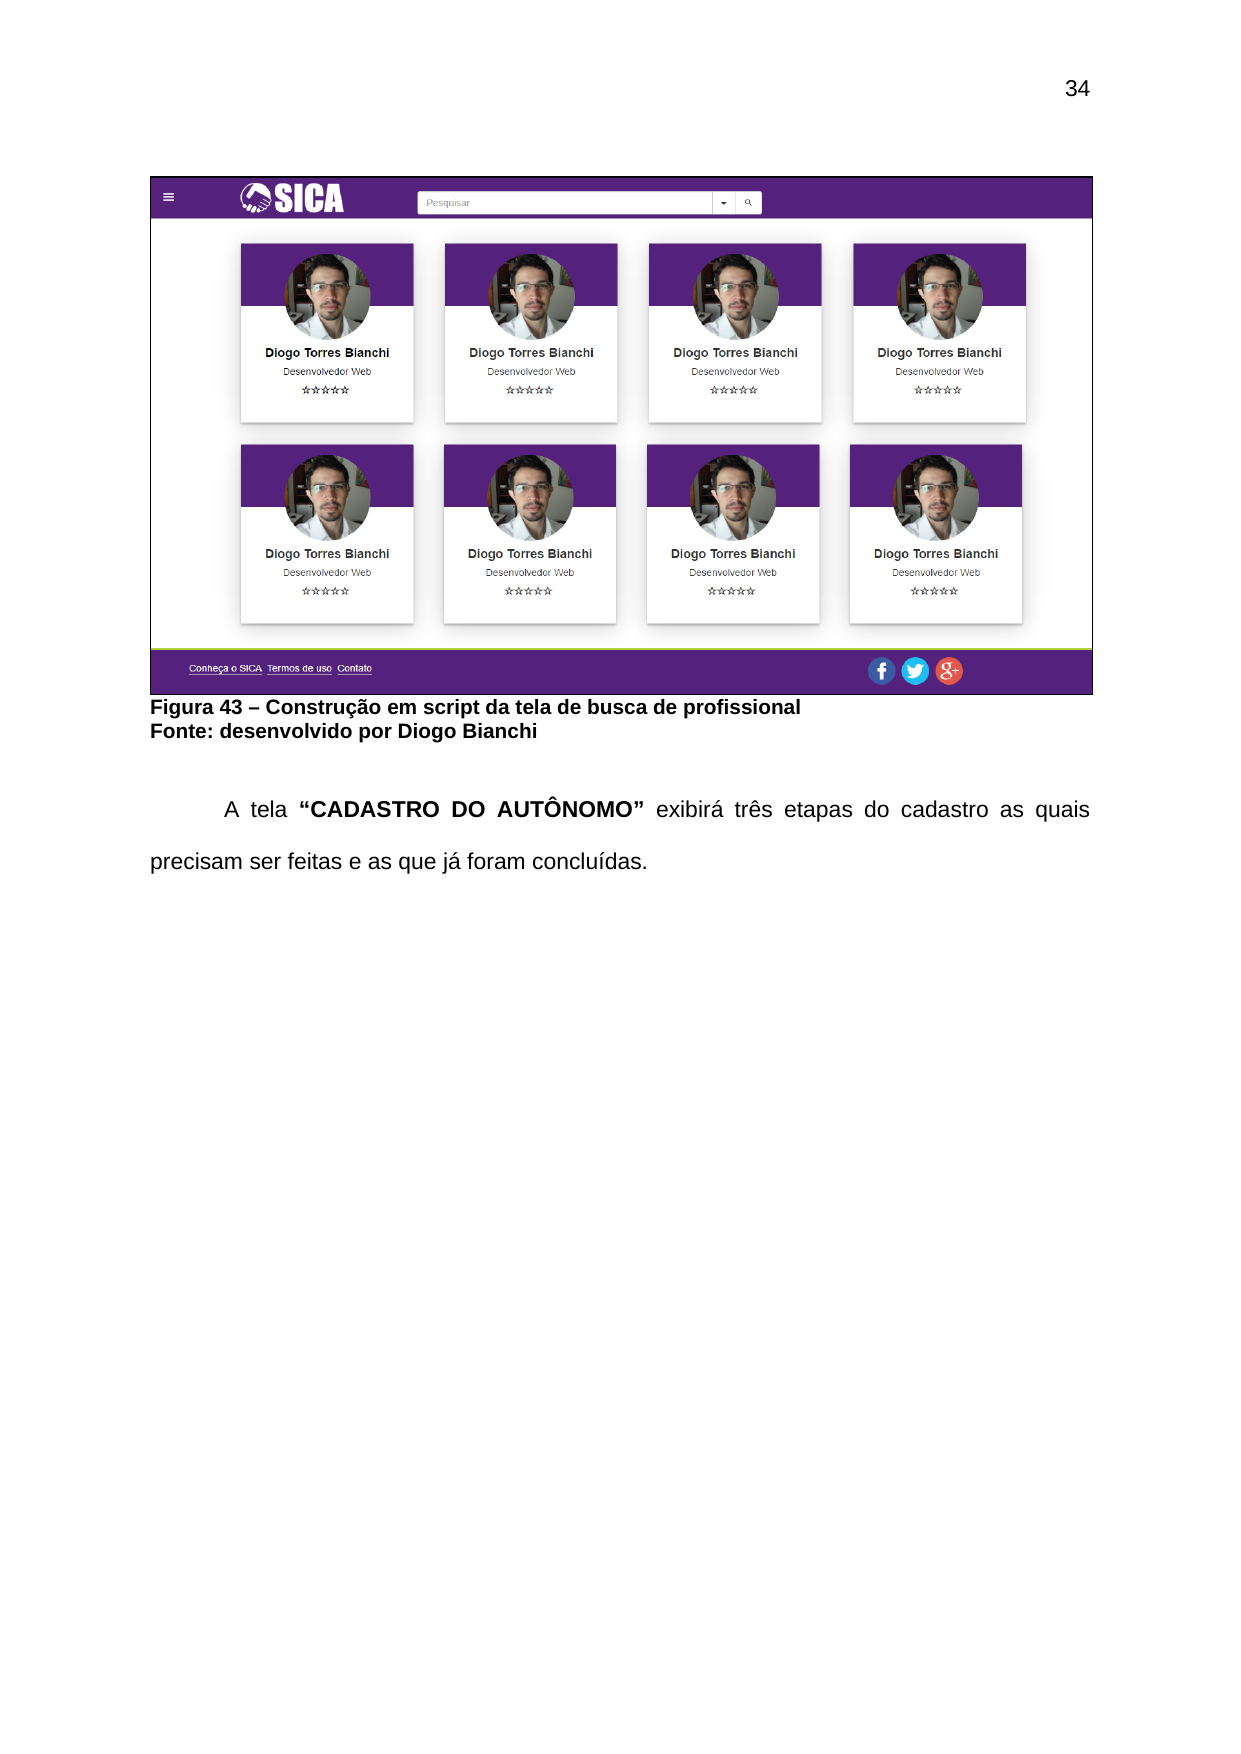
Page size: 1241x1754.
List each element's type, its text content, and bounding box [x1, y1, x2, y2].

text Figura 43 – Construção em script da tela de busca de profissional [150, 695, 1090, 719]
text Fonte: desenvolvido por Diogo Bianchi [150, 719, 1090, 743]
text A tela “CADASTRO DO AUTÔNOMO” exibirá três etapas do cadastro as quais precisam ser feitas e as que já foram concluídas. [150, 796, 1090, 875]
picture [151, 178, 1092, 694]
